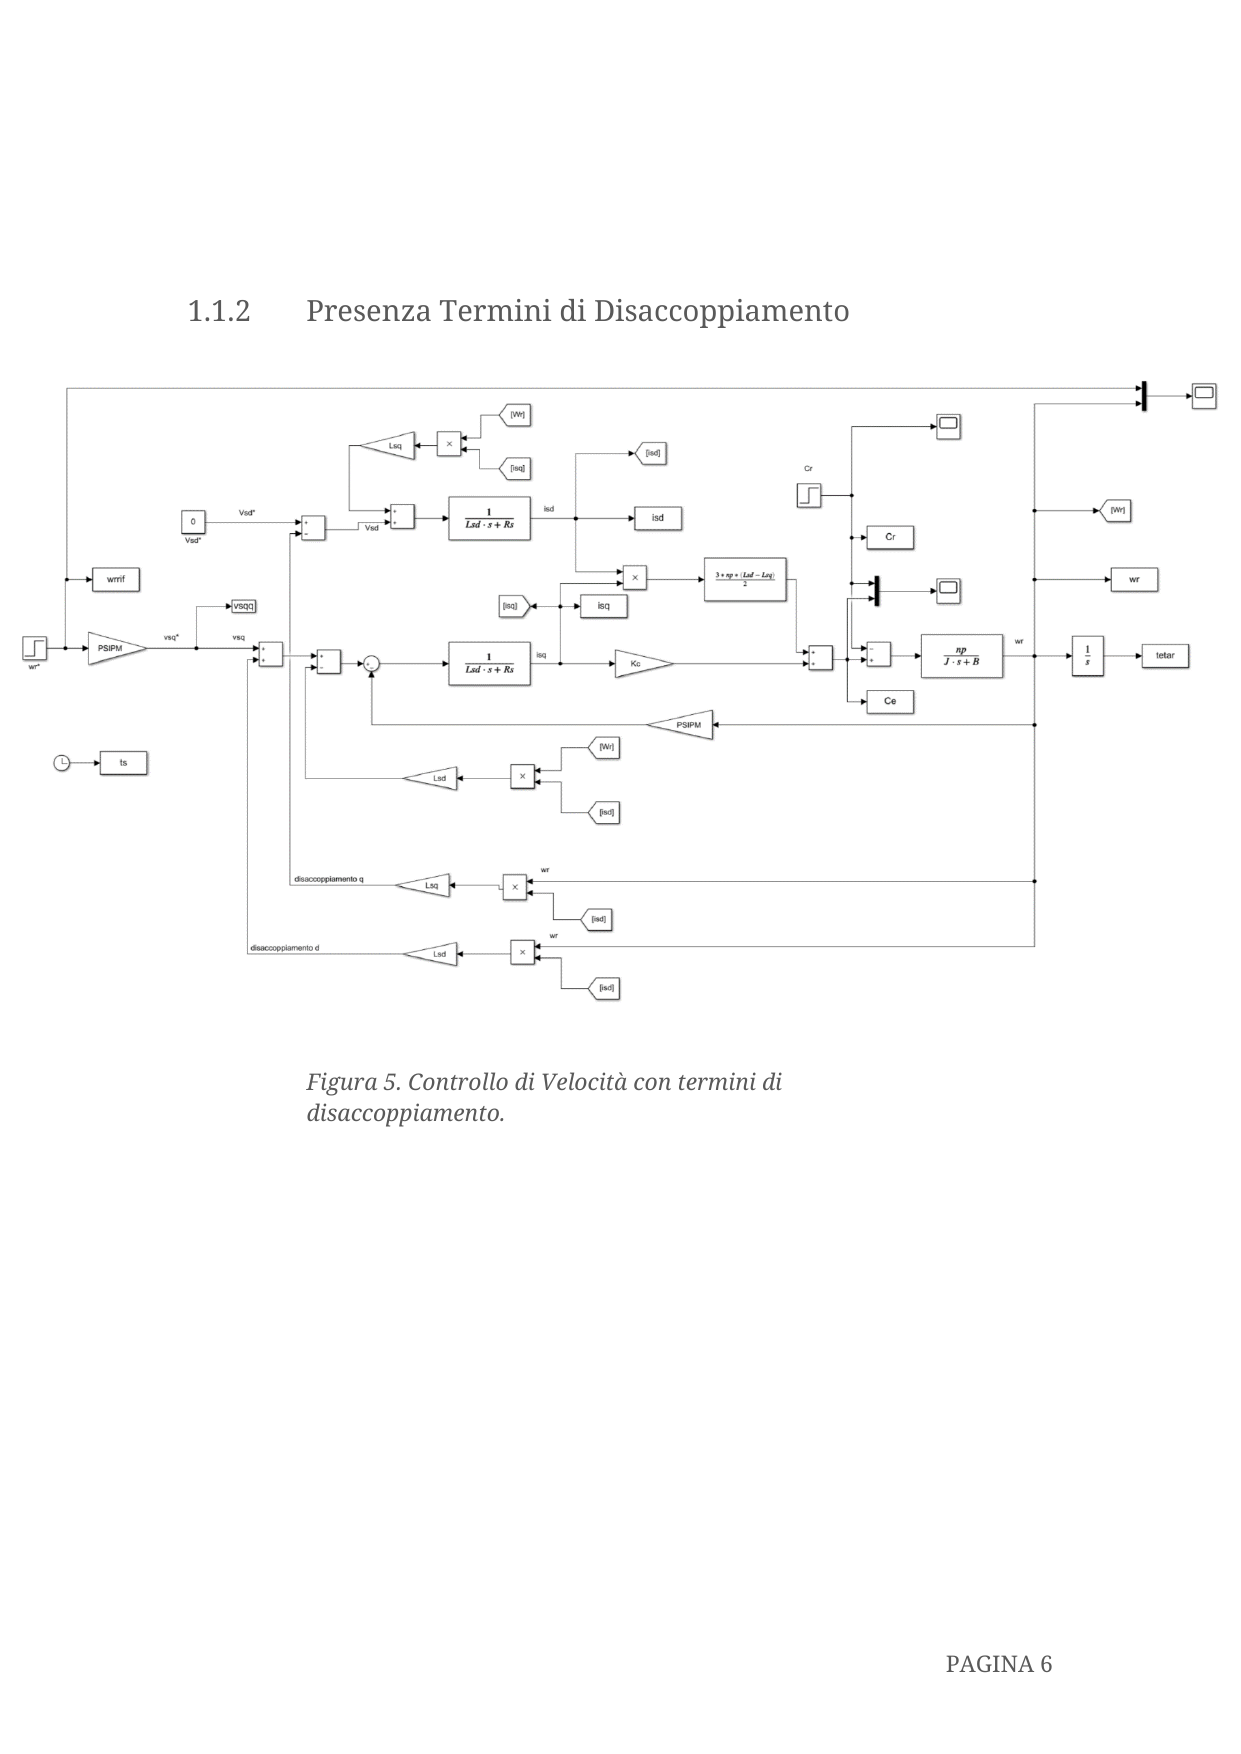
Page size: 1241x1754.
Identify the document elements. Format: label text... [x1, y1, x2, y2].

list Presenza Termini di Disaccoppiamento [187, 290, 1053, 330]
picture [1, 350, 1241, 1015]
